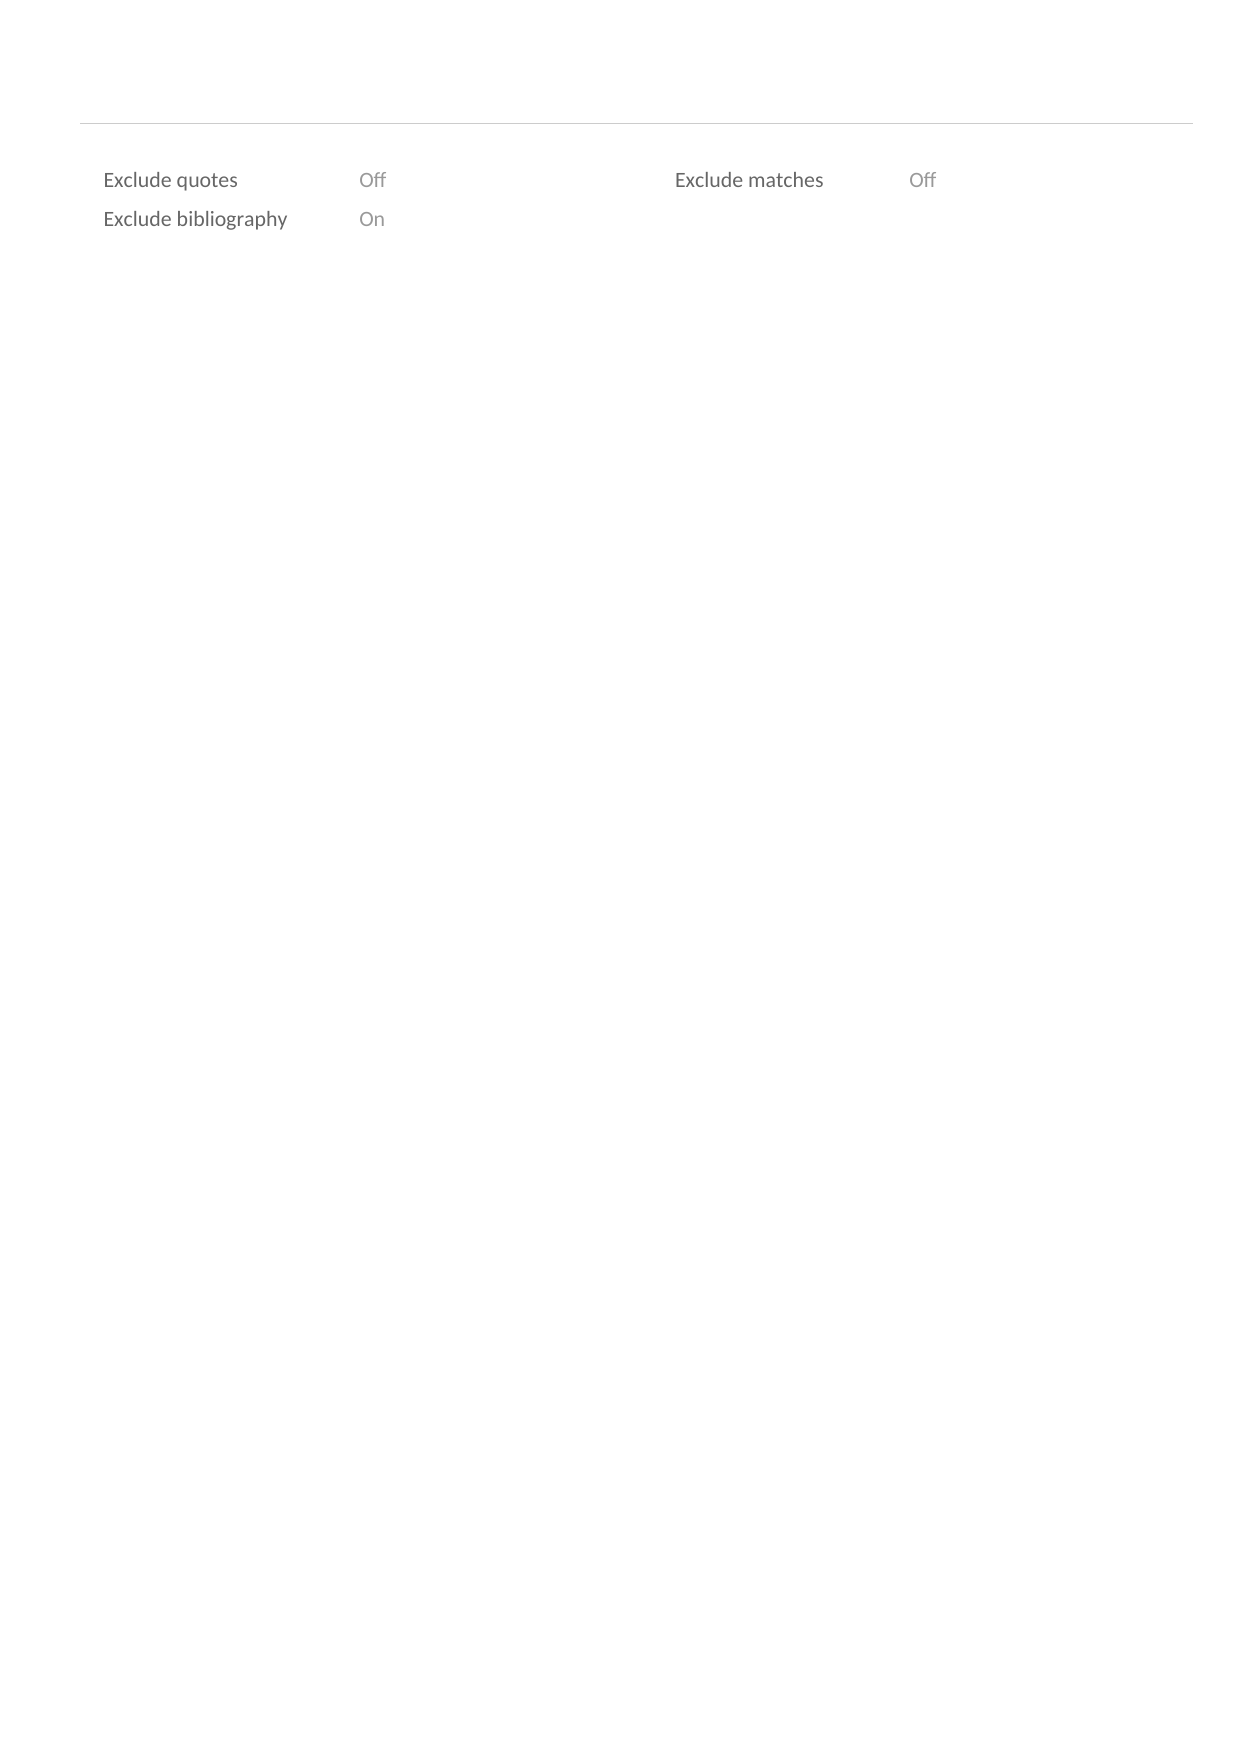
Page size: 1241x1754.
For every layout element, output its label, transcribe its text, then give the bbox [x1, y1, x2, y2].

text Exclude quotes Off Exclude matches Off [103, 167, 1137, 193]
text Exclude bibliography On [103, 205, 1137, 232]
